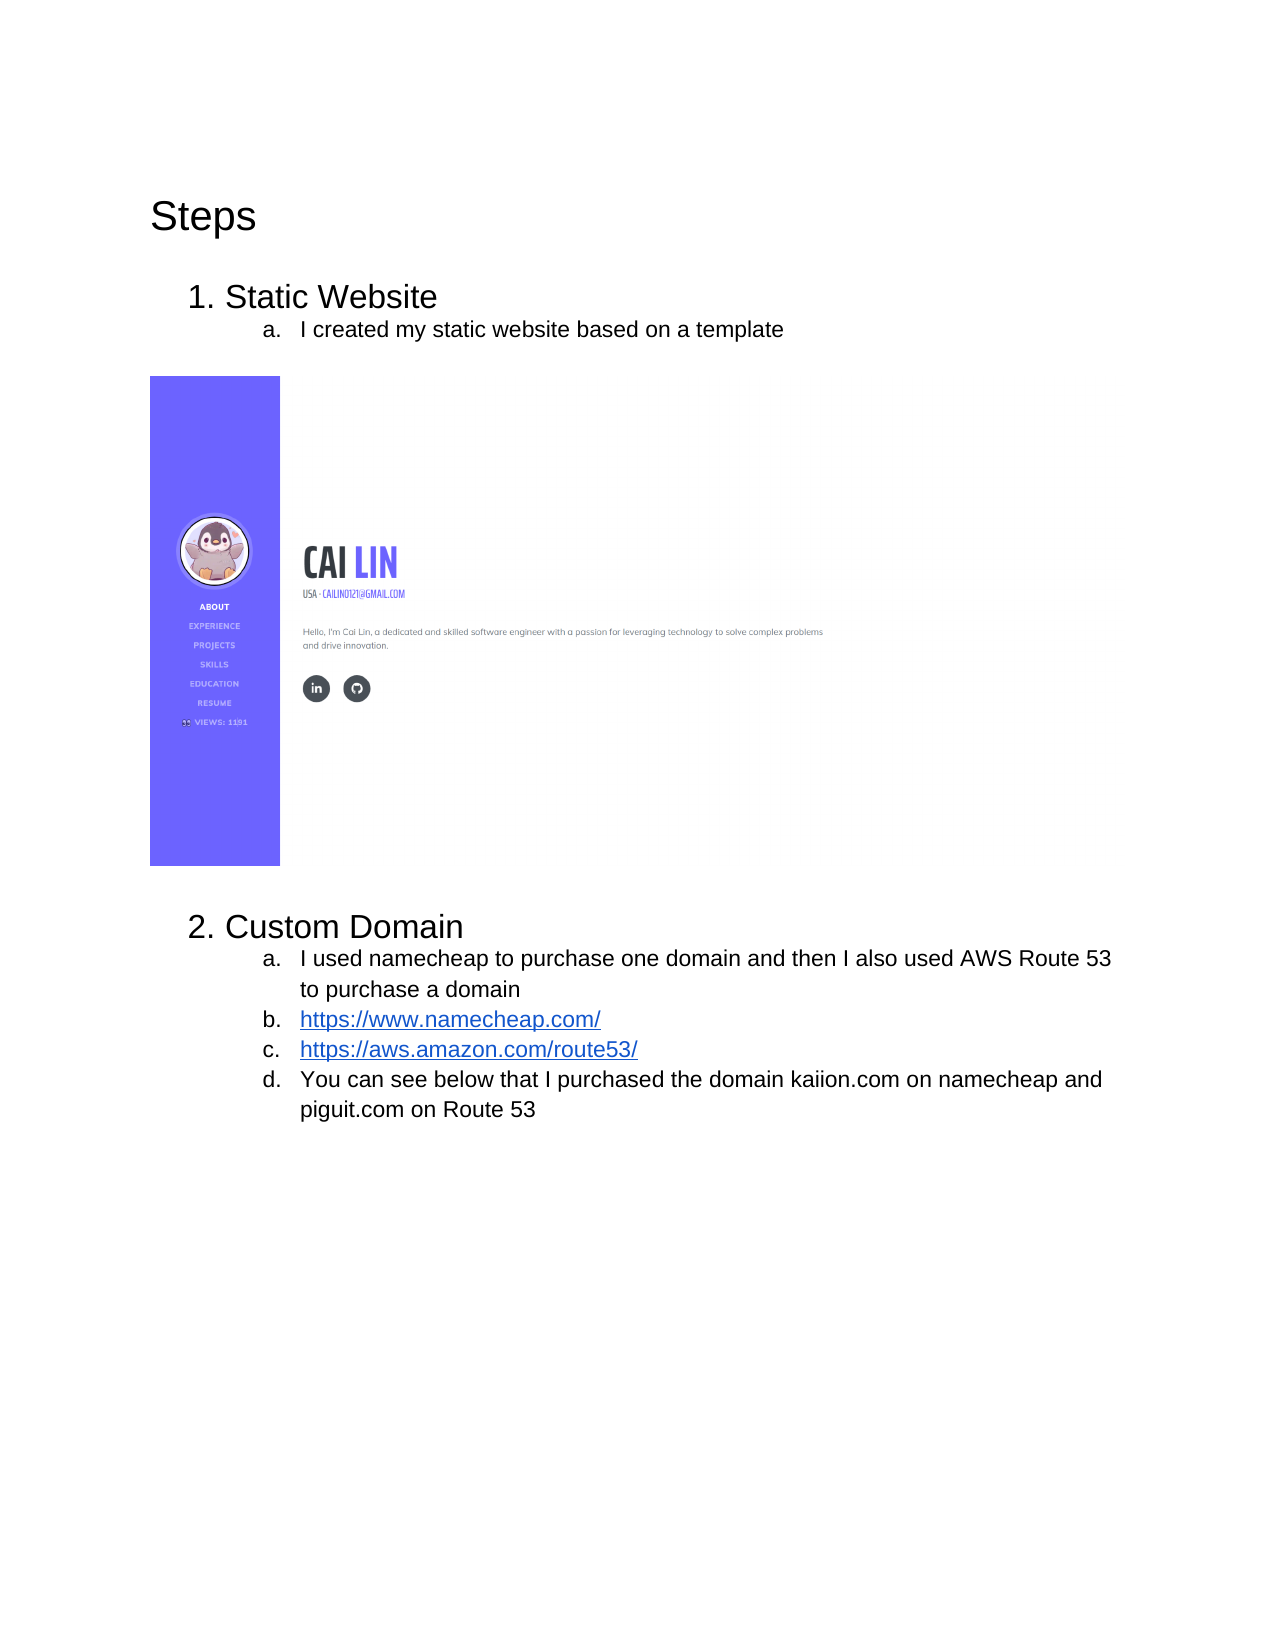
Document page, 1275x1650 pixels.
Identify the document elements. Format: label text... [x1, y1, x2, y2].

picture [150, 376, 1125, 866]
subtitle Custom Domain [187, 907, 1125, 945]
list https://www.namecheap.com/ [262, 1006, 1125, 1032]
list You can see below that I purchased the domain kaiion.com on namecheap and piguit.com on Route 53 [262, 1066, 1125, 1123]
subtitle Steps [150, 192, 1125, 239]
subtitle Static Website [187, 277, 1125, 316]
list I created my static website based on a template [262, 316, 1125, 342]
list I used namecheap to purchase one domain and then I also used AWS Route 53 to purchase a domain [262, 945, 1125, 1002]
list https://aws.amazon.com/route53/ [262, 1036, 1125, 1062]
